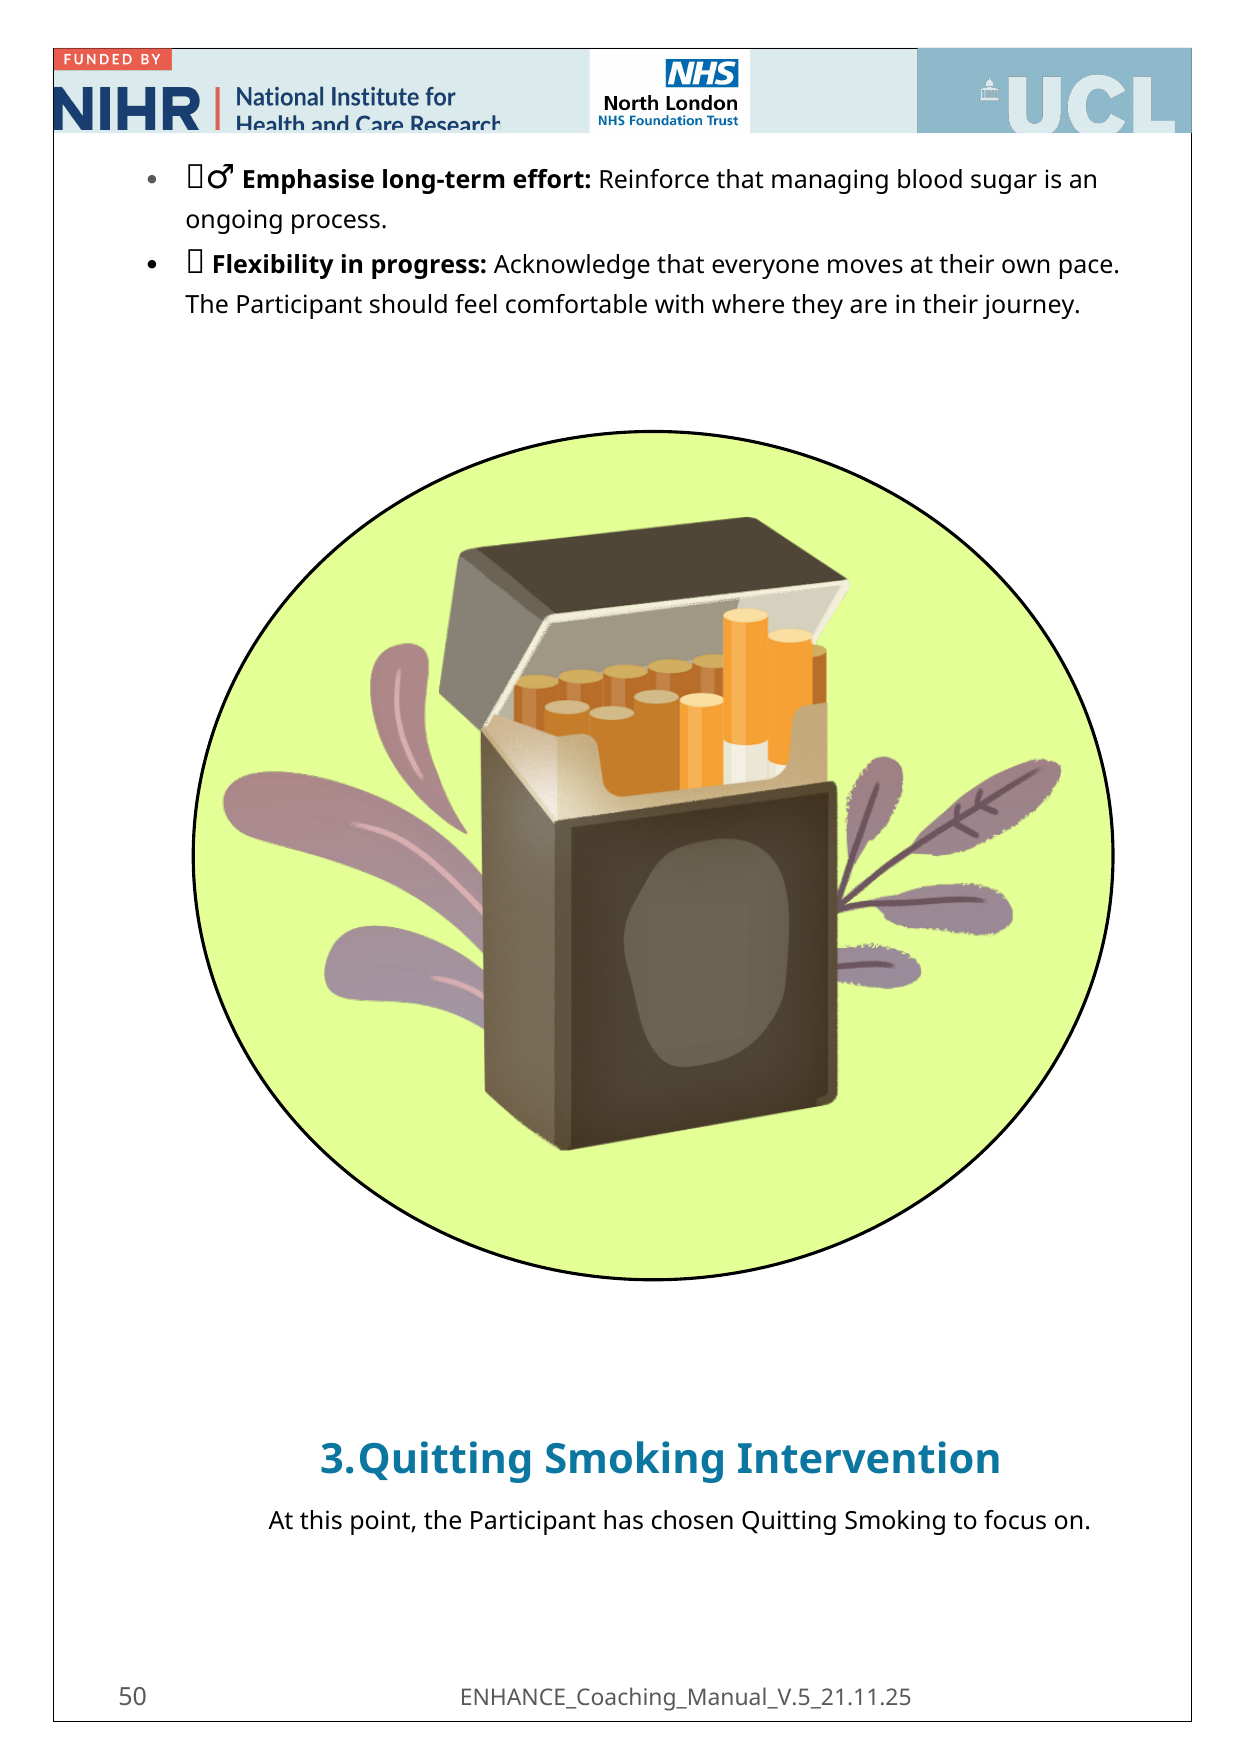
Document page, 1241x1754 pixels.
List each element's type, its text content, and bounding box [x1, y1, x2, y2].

text At this point, the Participant has chosen Quitting Smoking to focus on. [118, 1503, 1166, 1537]
picture [213, 508, 1070, 1156]
picture [911, 40, 1196, 138]
list Quitting Smoking Intervention [156, 1429, 1166, 1486]
list 🏃‍♂️ Emphasise long-term effort: Reinforce that managing blood sugar is an ongoing process. [148, 153, 1166, 236]
picture [589, 49, 750, 135]
picture [53, 48, 501, 130]
list 🔄 Flexibility in progress: Acknowledge that everyone moves at their own pace. The Participant should feel comfortable with where they are in their journey. [148, 238, 1166, 320]
